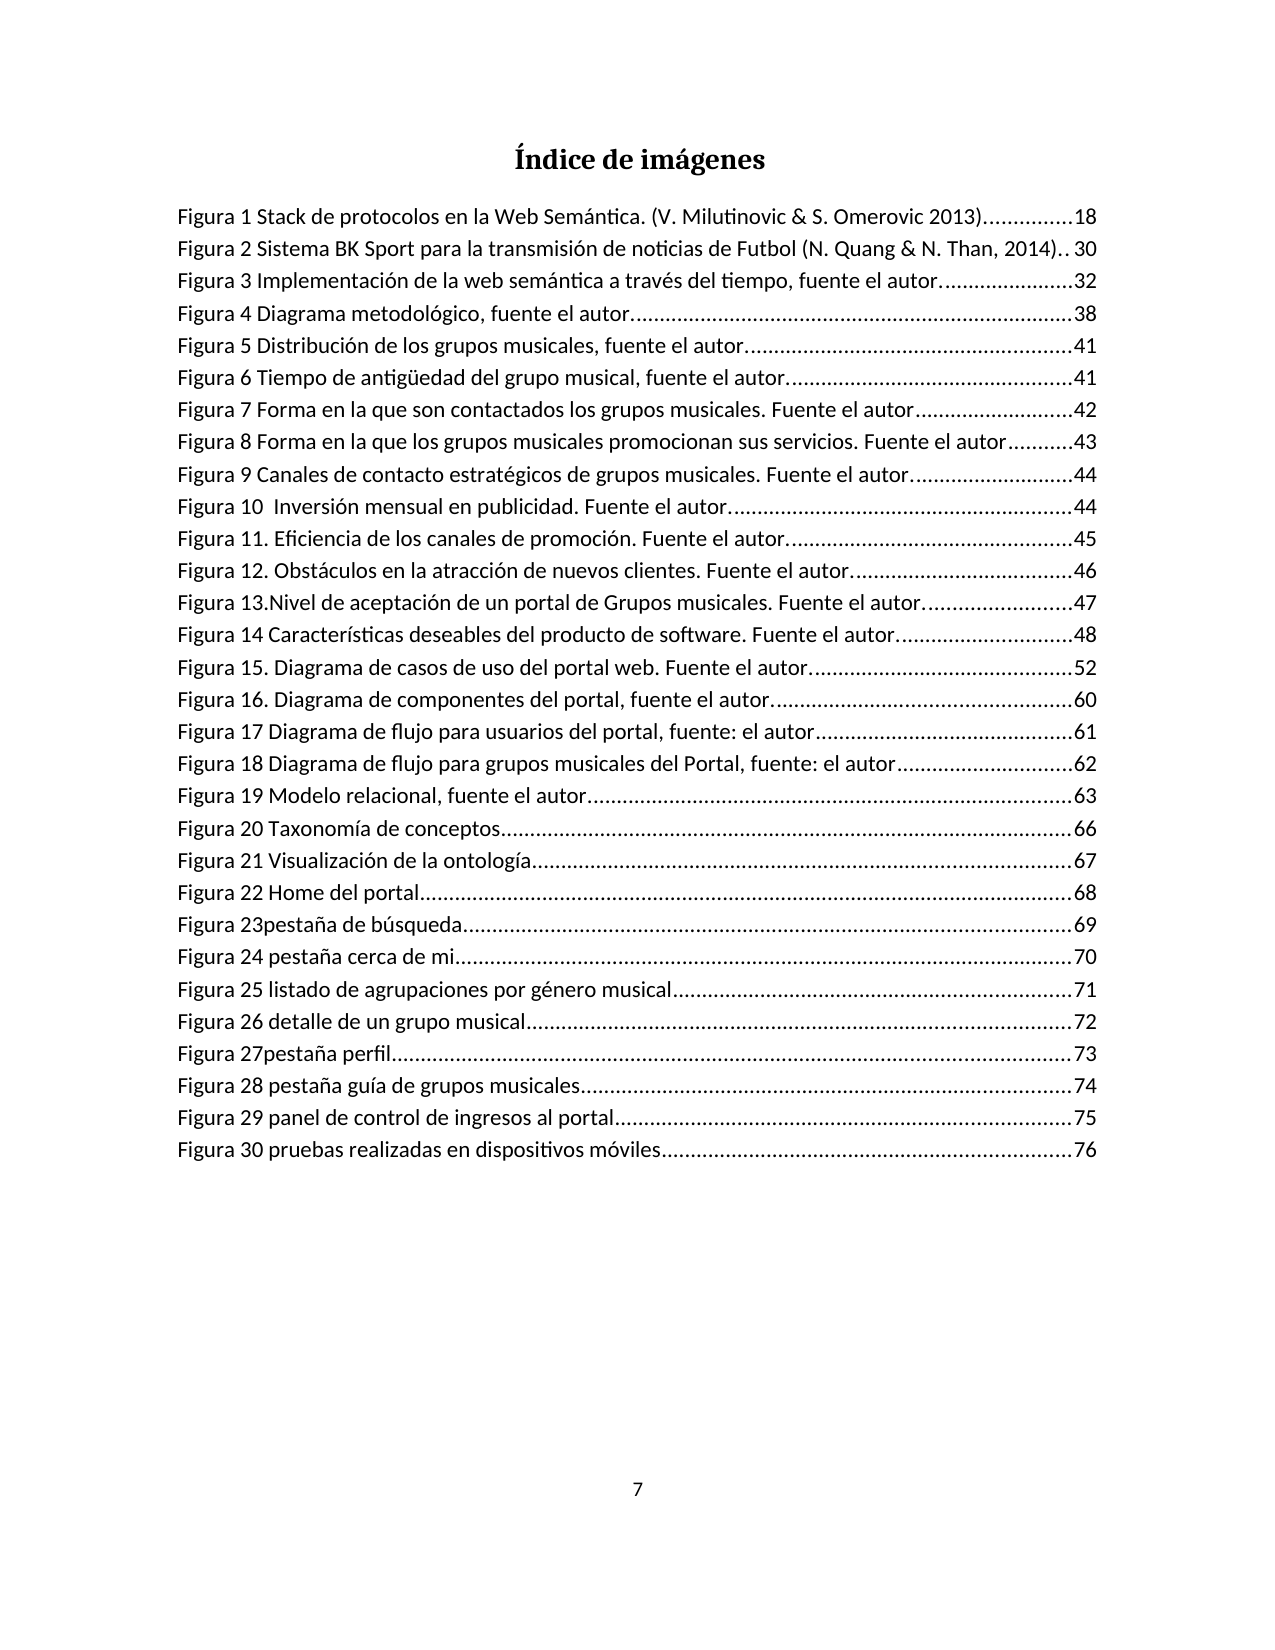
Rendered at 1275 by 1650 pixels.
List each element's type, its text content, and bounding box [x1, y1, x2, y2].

text Figura 27pestaña perfil 73 [177, 1039, 1098, 1067]
text Figura 3 Implementación de la web semántica a través del tiempo, fuente el autor. 32 [177, 267, 1098, 294]
text Figura 15. Diagrama de casos de uso del portal web. Fuente el autor. 52 [177, 653, 1098, 681]
subtitle Índice de imágenes [177, 143, 1098, 177]
text Figura 11. Eficiencia de los canales de promoción. Fuente el autor. 45 [177, 524, 1098, 552]
text Figura 5 Distribución de los grupos musicales, fuente el autor. 41 [177, 331, 1098, 359]
text Figura 19 Modelo relacional, fuente el autor. 63 [177, 782, 1098, 809]
text Figura 22 Home del portal 68 [177, 878, 1098, 906]
text Figura 28 pestaña guía de grupos musicales 74 [177, 1071, 1098, 1099]
text Figura 1 Stack de protocolos en la Web Semántica. (V. Milutinovic & S. Omerovic 2013). 18 [177, 202, 1098, 230]
text Figura 8 Forma en la que los grupos musicales promocionan sus servicios. Fuente el autor 43 [177, 427, 1098, 456]
text Figura 9 Canales de contacto estratégicos de grupos musicales. Fuente el autor. 44 [177, 460, 1098, 488]
text Figura 20 Taxonomía de conceptos 66 [177, 814, 1098, 842]
text Figura 12. Obstáculos en la atracción de nuevos clientes. Fuente el autor. 46 [177, 556, 1098, 584]
text Figura 2 Sistema BK Sport para la transmisión de noticias de Futbol (N. Quang & N. Than, 2014). 30 [177, 234, 1098, 262]
text Figura 6 Tiempo de antigüedad del grupo musical, fuente el autor. 41 [177, 363, 1098, 391]
text Figura 18 Diagrama de flujo para grupos musicales del Portal, fuente: el autor 62 [177, 749, 1098, 777]
text Figura 14 Características deseables del producto de software. Fuente el autor. 48 [177, 621, 1098, 649]
text Figura 30 pruebas realizadas en dispositivos móviles 76 [177, 1136, 1098, 1164]
text Figura 24 pestaña cerca de mi 70 [177, 942, 1098, 971]
text Figura 29 panel de control de ingresos al portal 75 [177, 1103, 1098, 1131]
text Figura 25 listado de agrupaciones por género musical 71 [177, 975, 1098, 1003]
text Figura 23pestaña de búsqueda 69 [177, 910, 1098, 938]
text Figura 7 Forma en la que son contactados los grupos musicales. Fuente el autor 42 [177, 395, 1098, 423]
text Figura 26 detalle de un grupo musical 72 [177, 1007, 1098, 1035]
text Figura 21 Visualización de la ontología 67 [177, 846, 1098, 874]
text Figura 4 Diagrama metodológico, fuente el autor. 38 [177, 299, 1098, 327]
text Figura 16. Diagrama de componentes del portal, fuente el autor. 60 [177, 685, 1098, 713]
text Figura 10 Inversión mensual en publicidad. Fuente el autor. 44 [177, 492, 1098, 520]
text Figura 17 Diagrama de flujo para usuarios del portal, fuente: el autor 61 [177, 717, 1098, 745]
text Figura 13.Nivel de aceptación de un portal de Grupos musicales. Fuente el autor. 47 [177, 588, 1098, 616]
